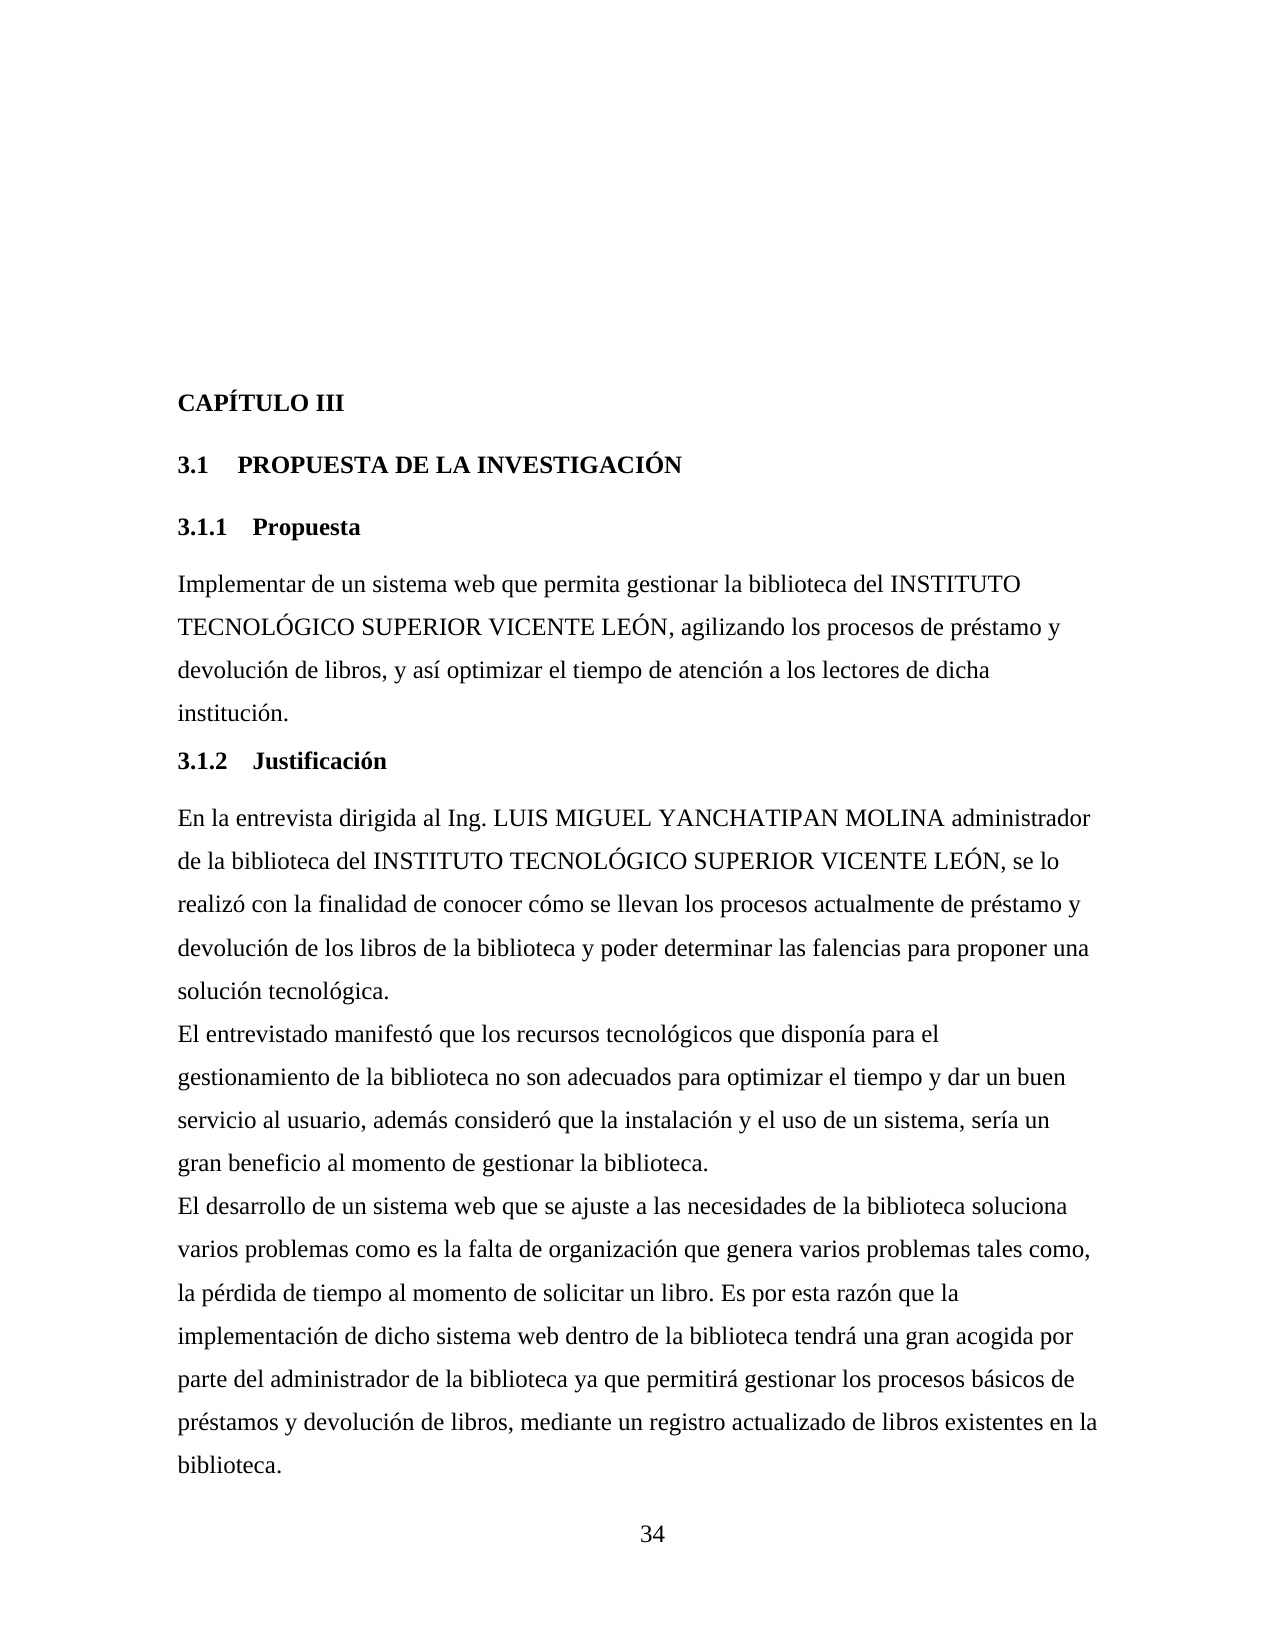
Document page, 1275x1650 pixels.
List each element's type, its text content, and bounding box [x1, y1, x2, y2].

subtitle PROPUESTA DE LA INVESTIGACIÓN [177, 450, 1098, 479]
text El desarrollo de un sistema web que se ajuste a las necesidades de la biblioteca soluciona varios problemas como es la falta de organización que genera varios problemas tales como, la pérdida de tiempo al momento de solicitar un libro. Es por esta razón que la implementación de dicho sistema web dentro de la biblioteca tendrá una gran acogida por parte del administrador de la biblioteca ya que permitirá gestionar los procesos básicos de préstamos y devolución de libros, mediante un registro actualizado de libros existentes en la biblioteca. [177, 1191, 1098, 1479]
subtitle Propuesta [177, 512, 1098, 540]
subtitle CAPÍTULO III [177, 388, 1098, 417]
text El entrevistado manifestó que los recursos tecnológicos que disponía para el gestionamiento de la biblioteca no son adecuados para optimizar el tiempo y dar un buen servicio al usuario, además consideró que la instalación y el uso de un sistema, sería un gran beneficio al momento de gestionar la biblioteca. [177, 1019, 1098, 1177]
text Implementar de un sistema web que permita gestionar la biblioteca del INSTITUTO TECNOLÓGICO SUPERIOR VICENTE LEÓN, agilizando los procesos de préstamo y devolución de libros, y así optimizar el tiempo de atención a los lectores de dicha institución. [177, 569, 1098, 727]
subtitle Justificación [177, 746, 1098, 774]
text En la entrevista dirigida al Ing. LUIS MIGUEL YANCHATIPAN MOLINA administrador de la biblioteca del INSTITUTO TECNOLÓGICO SUPERIOR VICENTE LEÓN, se lo realizó con la finalidad de conocer cómo se llevan los procesos actualmente de préstamo y devolución de los libros de la biblioteca y poder determinar las falencias para proponer una solución tecnológica. [177, 803, 1098, 1004]
